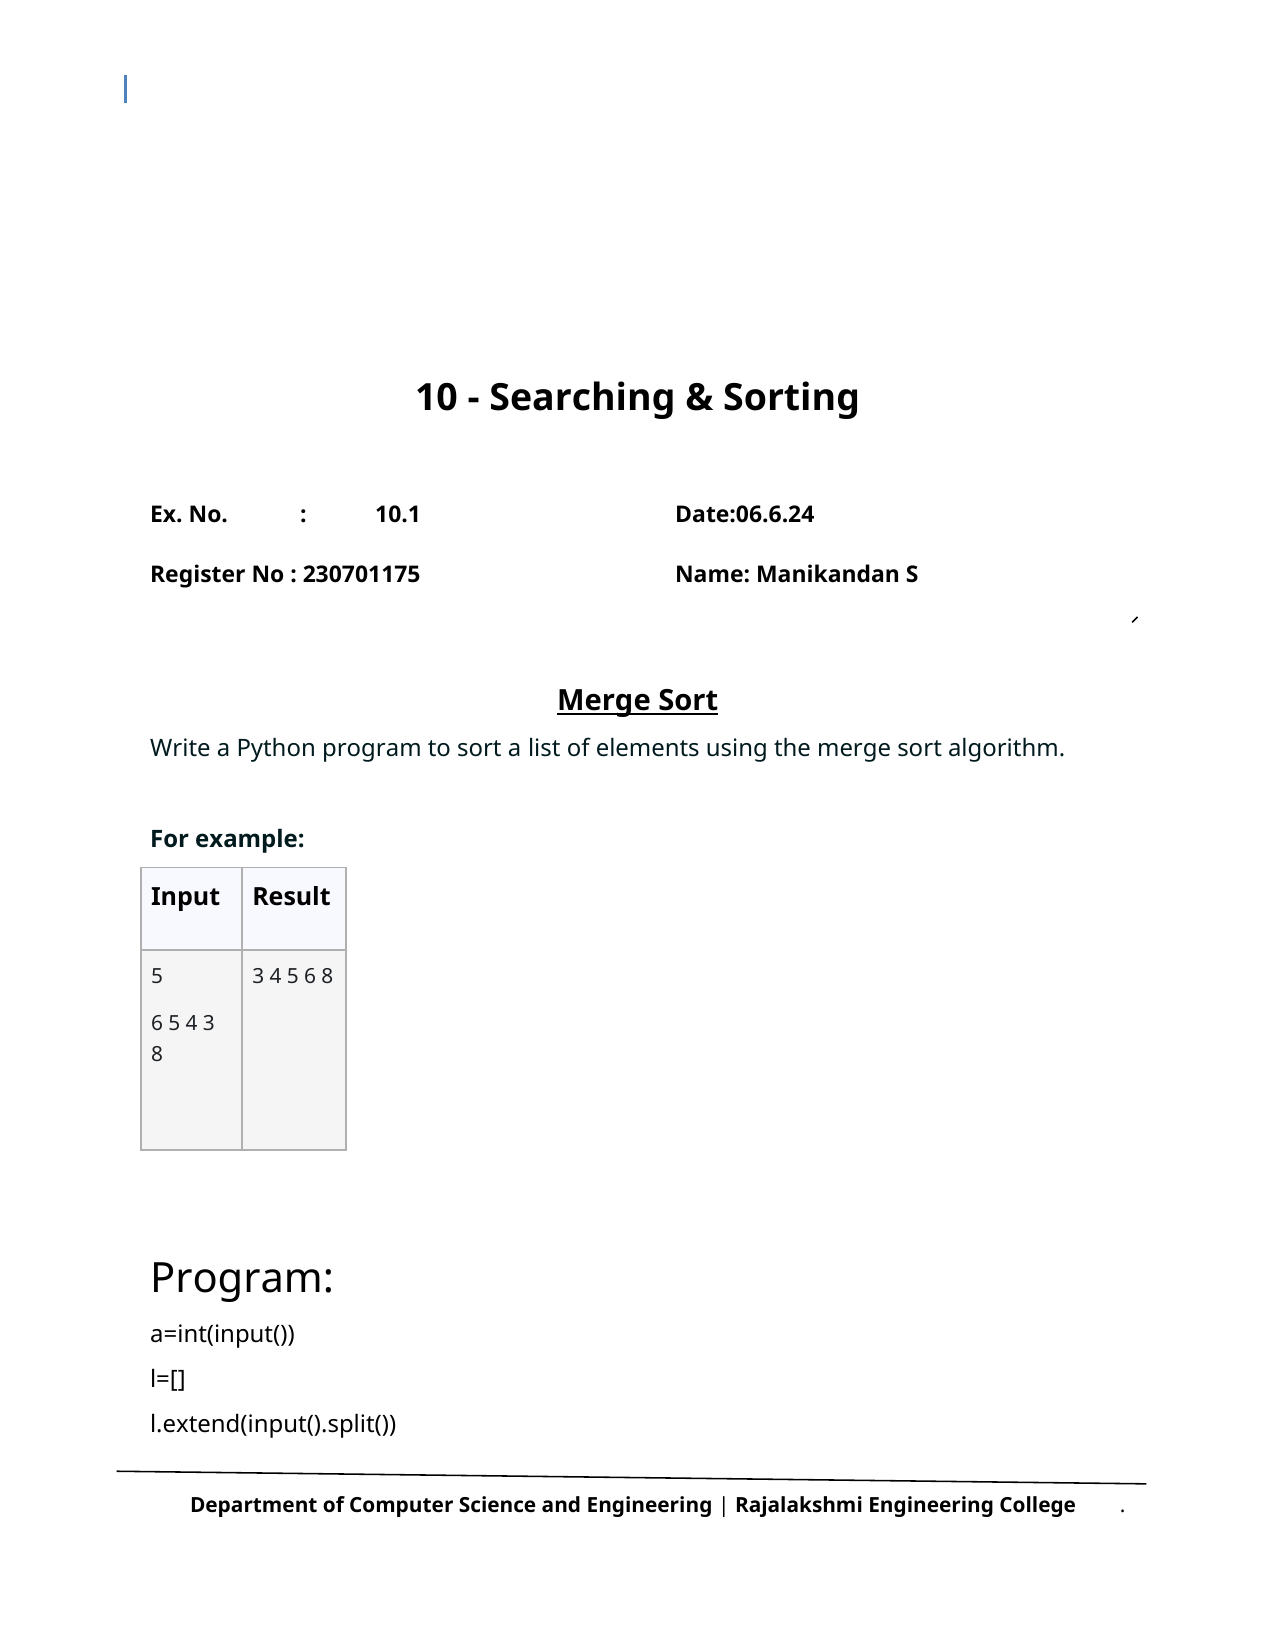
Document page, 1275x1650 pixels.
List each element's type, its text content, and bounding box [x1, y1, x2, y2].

text For example: [150, 821, 1125, 854]
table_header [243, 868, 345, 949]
text a=int(input()) [150, 1317, 1125, 1349]
text Ex. No. : 10.1 Date:06.6.24 [150, 498, 1125, 529]
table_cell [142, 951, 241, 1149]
text Program: [150, 1248, 1125, 1304]
text 10 - Searching & Sorting [150, 370, 1125, 421]
text Merge Sort [150, 679, 1125, 719]
text Register No : 230701175 Name: Manikandan S [150, 558, 1125, 589]
text l.extend(input().split()) [150, 1407, 1125, 1440]
text l=[] [150, 1362, 1125, 1394]
text Write a Python program to sort a list of elements using the merge sort algorithm. [150, 731, 1125, 764]
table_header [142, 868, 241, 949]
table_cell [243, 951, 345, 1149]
